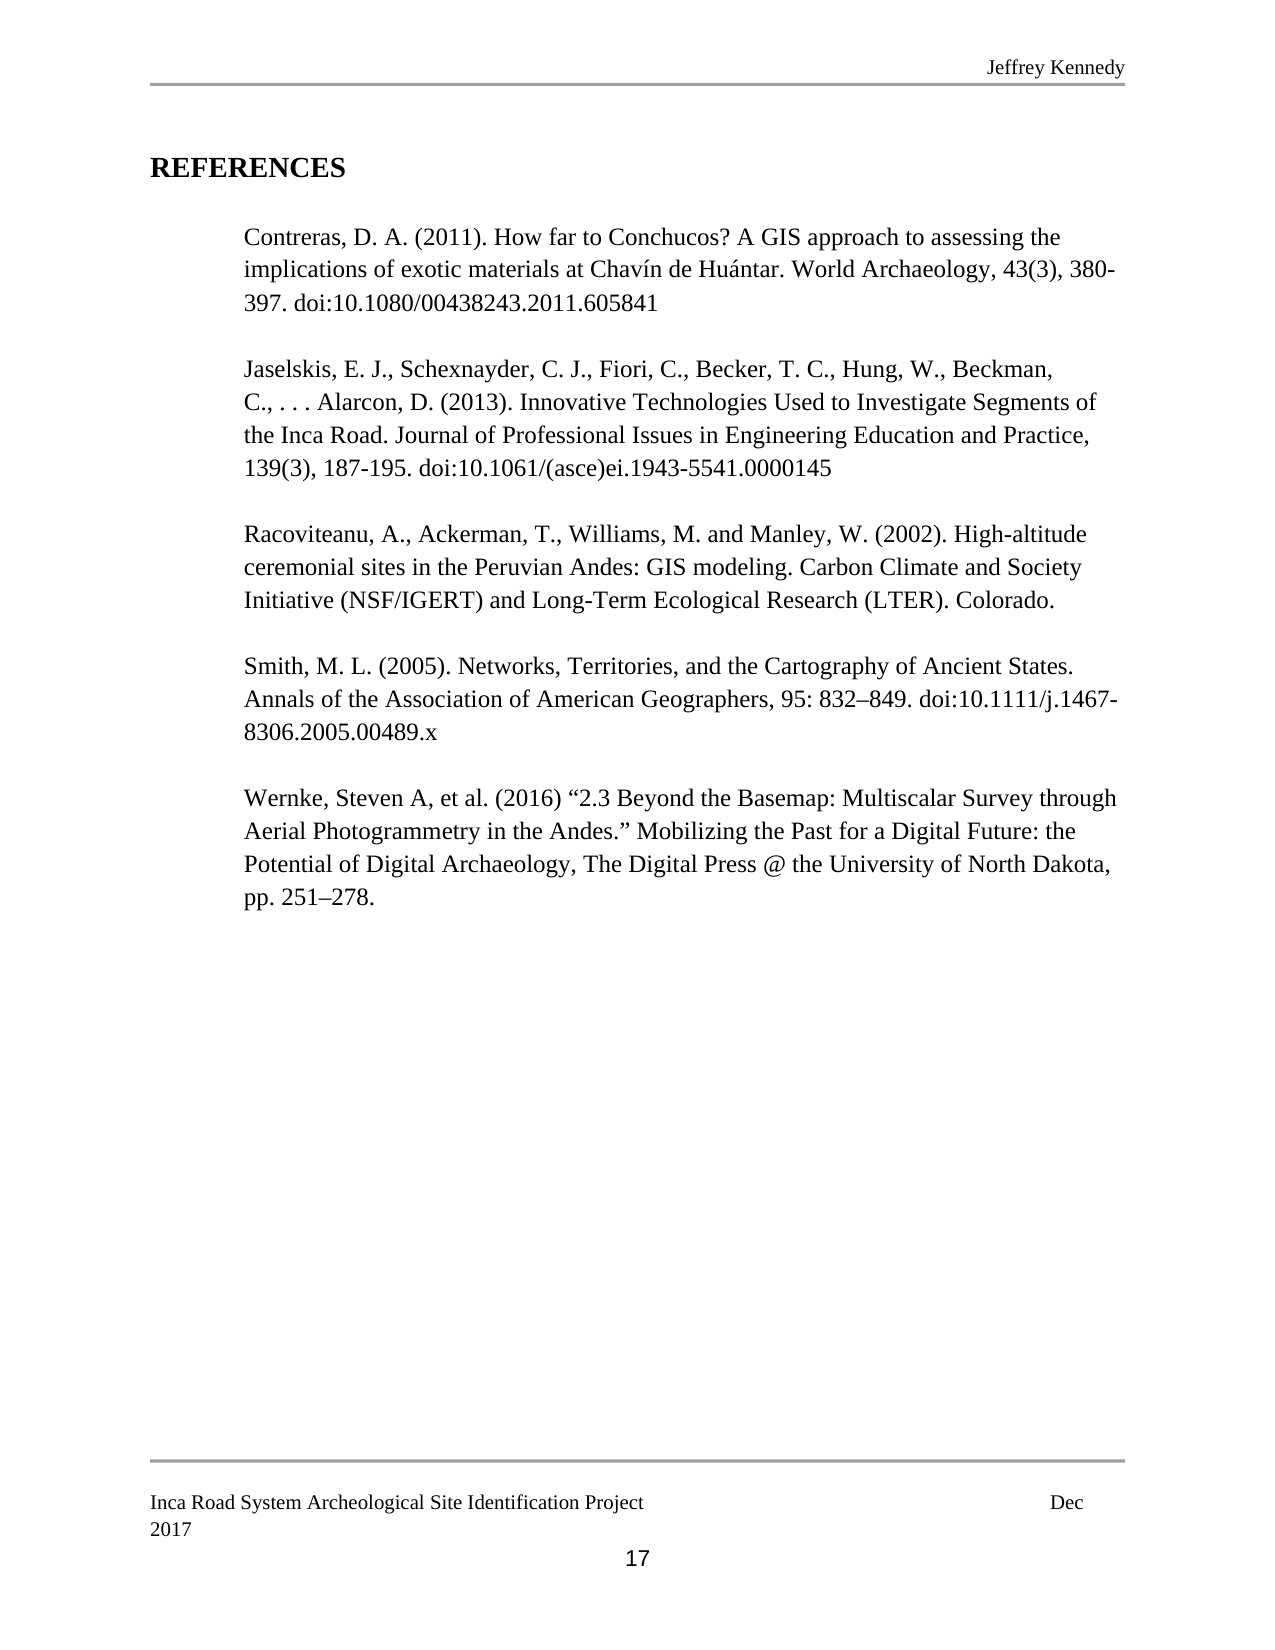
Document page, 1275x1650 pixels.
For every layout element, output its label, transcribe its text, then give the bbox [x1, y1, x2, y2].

text Wernke, Steven A, et al. (2016) “2.3 Beyond the Basemap: Multiscalar Survey through Aerial Photogrammetry in the Andes.” Mobilizing the Past for a Digital Future: the Potential of Digital Archaeology, The Digital Press @ the University of North Dakota, pp. 251–278. [244, 783, 1125, 911]
text Smith, M. L. (2005). Networks, Territories, and the Cartography of Ancient States. Annals of the Association of American Geographers, 95: 832–849. doi:10.1111/j.1467-8306.2005.00489.x [244, 651, 1125, 746]
text Jaselskis, E. J., Schexnayder, C. J., Fiori, C., Becker, T. C., Hung, W., Beckman, C., . . . Alarcon, D. (2013). Innovative Technologies Used to Investigate Segments of the Inca Road. Journal of Professional Issues in Engineering Education and Practice, 139(3), 187-195. doi:10.1061/(asce)ei.1943-5541.0000145 [244, 354, 1125, 481]
text REFERENCES [150, 150, 1125, 183]
text Racoviteanu, A., Ackerman, T., Williams, M. and Manley, W. (2002). High-altitude ceremonial sites in the Peruvian Andes: GIS modeling. Carbon Climate and Society Initiative (NSF/IGERT) and Long-Term Ecological Research (LTER). Colorado. [244, 519, 1125, 613]
text Contreras, D. A. (2011). How far to Conchucos? A GIS approach to assessing the implications of exotic materials at Chavín de Huántar. World Archaeology, 43(3), 380-397. doi:10.1080/00438243.2011.605841 [244, 222, 1125, 316]
